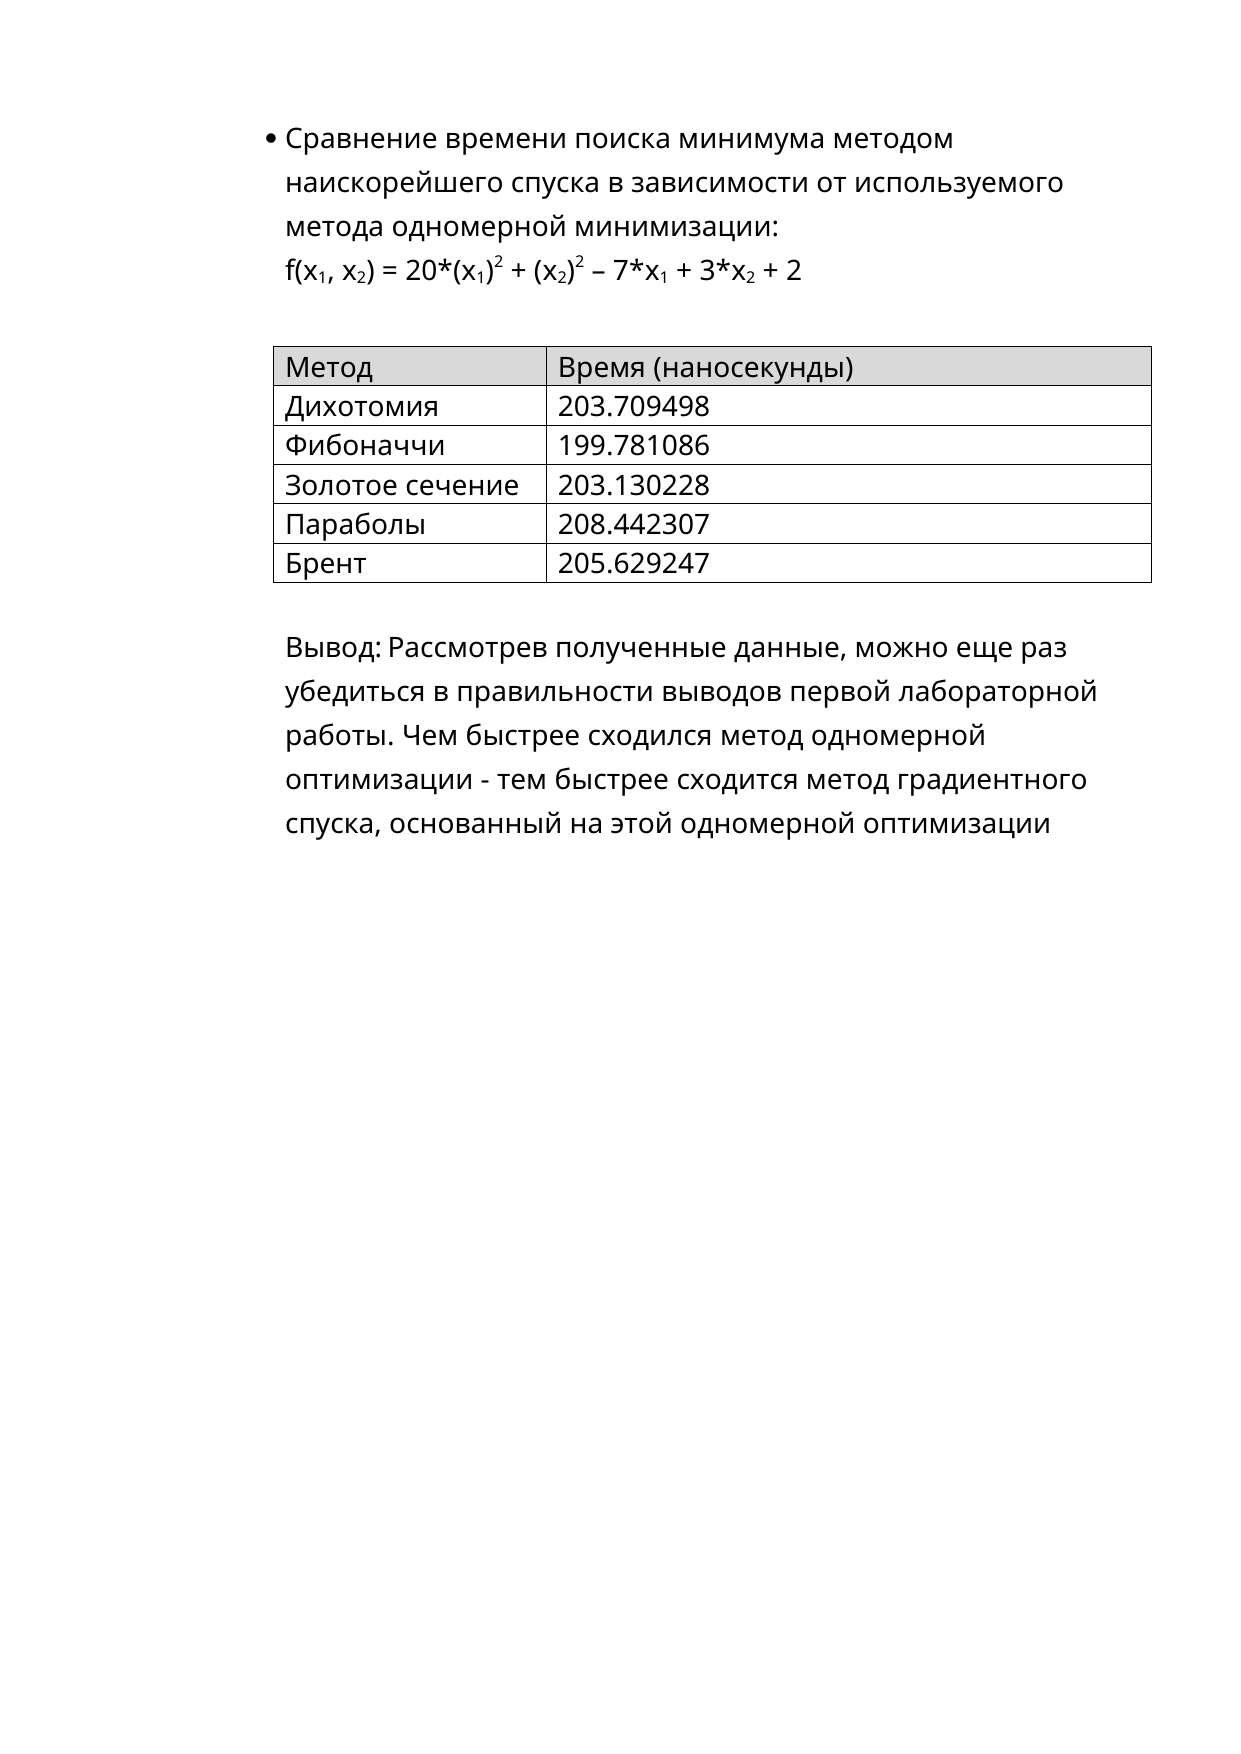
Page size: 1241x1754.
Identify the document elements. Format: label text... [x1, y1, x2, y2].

table_cell Дихотомия [274, 386, 546, 424]
table_cell Параболы [274, 504, 546, 543]
table_cell 199.781086 [547, 426, 1151, 464]
table_header Метод [274, 347, 546, 385]
table_cell 208.442307 [547, 504, 1151, 543]
table_cell Золотое сечение [274, 465, 546, 503]
list Сравнение времени поиска минимума методом наискорейшего спуска в зависимости от используемого метода одномерной минимизации: f(x1, x2) = 20*(x1)2 + (x2)2 – 7*x1 + 3*x2 + 2 [266, 118, 1152, 321]
table_cell 205.629247 [547, 544, 1151, 582]
table_cell Фибоначчи [274, 426, 546, 464]
list Вывод: Рассмотрев полученные данные, можно еще раз убедиться в правильности выводов первой лабораторной работы. Чем быстрее сходился метод одномерной оптимизации - тем быстрее сходится метод градиентного спуска, основанный на этой одномерной оптимизации [285, 583, 1152, 874]
table_cell 203.709498 [547, 386, 1151, 424]
table_header Время (наносекунды) [547, 347, 1151, 385]
table_cell Брент [274, 544, 546, 582]
table_cell 203.130228 [547, 465, 1151, 503]
